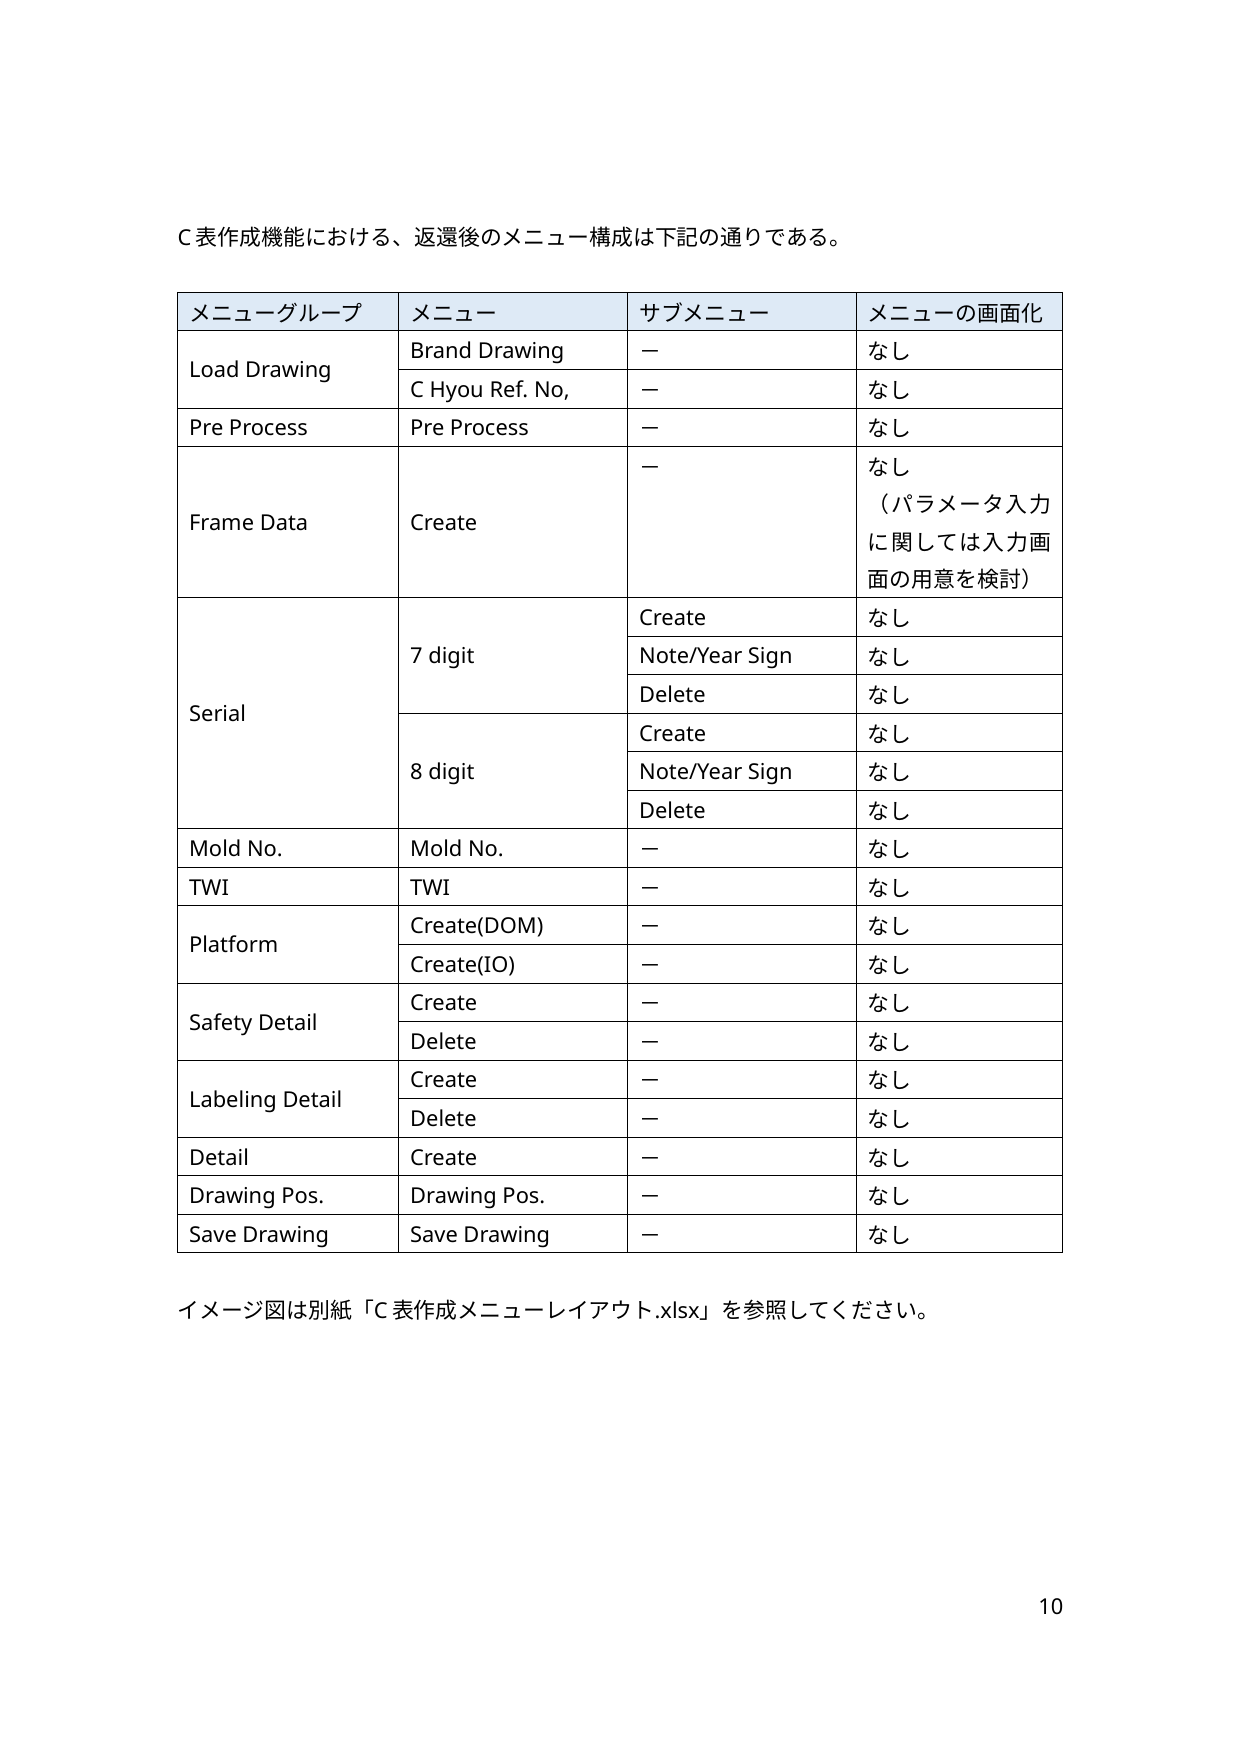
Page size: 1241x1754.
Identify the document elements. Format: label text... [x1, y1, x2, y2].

table_cell なし [857, 791, 1062, 828]
table_cell Save Drawing [178, 1215, 398, 1252]
table_header サブメニュー [628, 293, 856, 330]
table_cell － [628, 370, 856, 407]
table_cell Mold No. [178, 829, 398, 867]
table_cell なし [857, 675, 1062, 713]
table_cell なし （パラメータ入力に関しては入力画面の用意を検討） [857, 447, 1062, 597]
table_cell － [628, 1022, 856, 1059]
table_cell － [628, 447, 856, 597]
table_cell なし [857, 868, 1062, 905]
table_cell Serial [178, 598, 398, 828]
table_cell Note/Year Sign [628, 752, 856, 790]
table_cell なし [857, 714, 1062, 751]
table_cell － [628, 1138, 856, 1175]
table_cell Note/Year Sign [628, 637, 856, 674]
table_cell － [628, 409, 856, 446]
table_cell Create(IO) [399, 945, 627, 982]
table_header メニューの画面化 [857, 293, 1062, 330]
table_header メニューグループ [178, 293, 398, 330]
table_cell Pre Process [178, 409, 398, 446]
table_cell なし [857, 598, 1062, 636]
table_cell Delete [399, 1022, 627, 1059]
table_cell － [628, 1215, 856, 1252]
table_cell － [628, 868, 856, 905]
table_cell 8 digit [399, 714, 627, 828]
table_cell Drawing Pos. [399, 1176, 627, 1214]
table_cell Detail [178, 1138, 398, 1175]
table_cell Safety Detail [178, 984, 398, 1059]
table_cell － [628, 829, 856, 867]
table_cell Delete [399, 1099, 627, 1137]
table_cell Create(DOM) [399, 906, 627, 944]
table_cell Create [399, 1138, 627, 1175]
table_cell なし [857, 331, 1062, 369]
table_cell － [628, 1176, 856, 1214]
table_cell Save Drawing [399, 1215, 627, 1252]
table_cell Labeling Detail [178, 1061, 398, 1137]
table_cell なし [857, 945, 1062, 982]
table_cell なし [857, 906, 1062, 944]
table_cell なし [857, 1176, 1062, 1214]
table_cell C Hyou Ref. No, [399, 370, 627, 407]
table_cell － [628, 1099, 856, 1137]
table_cell Create [399, 447, 627, 597]
table_cell Load Drawing [178, 331, 398, 407]
table_cell TWI [399, 868, 627, 905]
table_cell － [628, 906, 856, 944]
table_cell Brand Drawing [399, 331, 627, 369]
table_cell Delete [628, 675, 856, 713]
table_cell － [628, 1061, 856, 1098]
table_cell Delete [628, 791, 856, 828]
table_cell なし [857, 1138, 1062, 1175]
table_cell Create [628, 598, 856, 636]
table_cell なし [857, 984, 1062, 1021]
table_cell Create [399, 984, 627, 1021]
table_cell なし [857, 1099, 1062, 1137]
table_cell TWI [178, 868, 398, 905]
table_cell 7 digit [399, 598, 627, 713]
table_cell Create [628, 714, 856, 751]
table_cell Drawing Pos. [178, 1176, 398, 1214]
table_cell なし [857, 1022, 1062, 1059]
table_cell なし [857, 1061, 1062, 1098]
table_cell なし [857, 829, 1062, 867]
table_cell なし [857, 637, 1062, 674]
table_cell Mold No. [399, 829, 627, 867]
table_cell － [628, 945, 856, 982]
table_cell － [628, 984, 856, 1021]
text C表作成機能における、返還後のメニュー構成は下記の通りである。 [177, 217, 1063, 254]
table_cell なし [857, 409, 1062, 446]
table_cell Frame Data [178, 447, 398, 597]
table_cell Pre Process [399, 409, 627, 446]
table_cell なし [857, 1215, 1062, 1252]
text イメージ図は別紙「C表作成メニューレイアウト.xlsx」を参照してください。 [177, 1291, 1063, 1328]
table_header メニュー [399, 293, 627, 330]
table_cell Create [399, 1061, 627, 1098]
table_cell なし [857, 752, 1062, 790]
table_cell Platform [178, 906, 398, 982]
table_cell なし [857, 370, 1062, 407]
table_cell － [628, 331, 856, 369]
